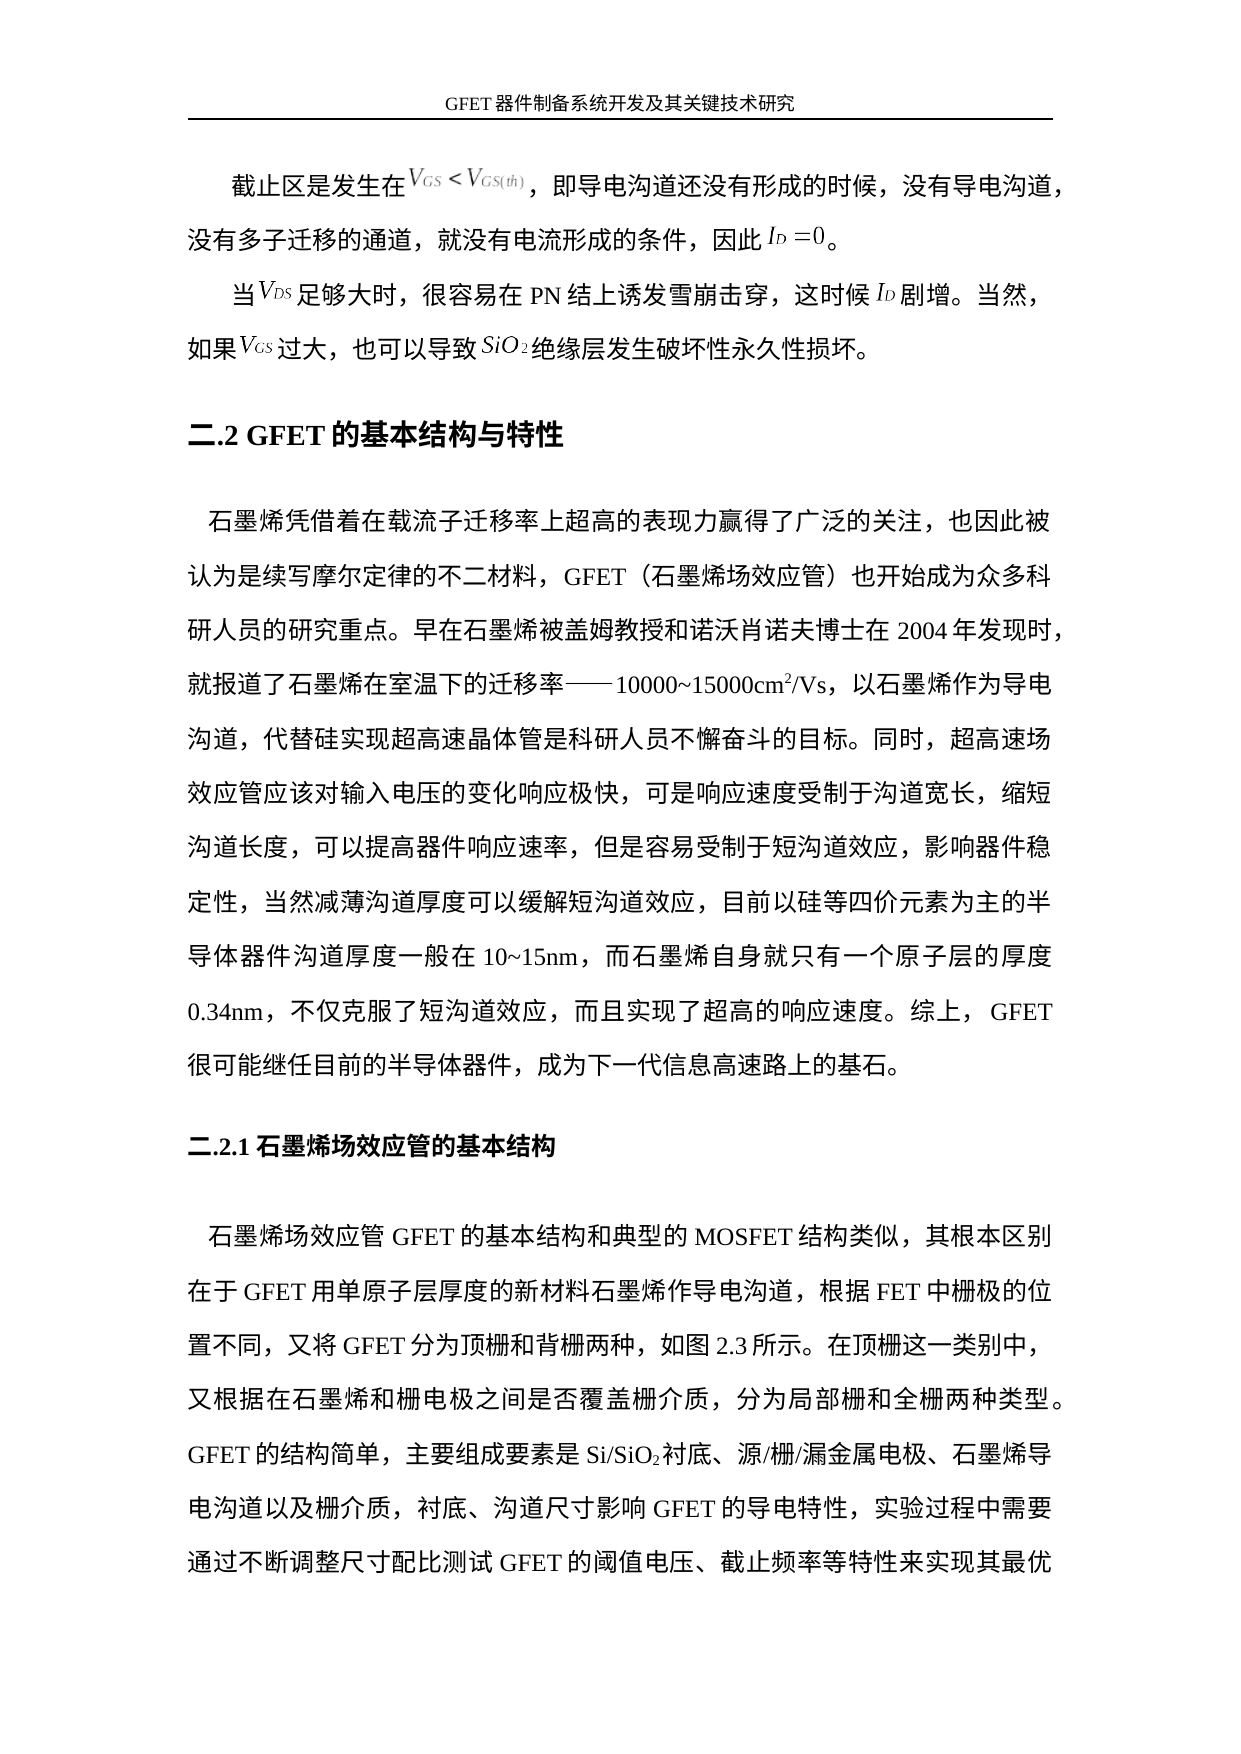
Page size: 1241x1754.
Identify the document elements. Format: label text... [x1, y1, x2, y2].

text 石墨烯凭借着在载流子迁移率上超高的表现力赢得了广泛的关注，也因此被认为是续写摩尔定律的不二材料，GFET（石墨烯场效应管）也开始成为众多科研人员的研究重点。早在石墨烯被盖姆教授和诺沃肖诺夫博士在2004年发现时，就报道了石墨烯在室温下的迁移率——10000~15000cm2/Vs，以石墨烯作为导电沟道，代替硅实现超高速晶体管是科研人员不懈奋斗的目标。同时，超高速场效应管应该对输入电压的变化响应极快，可是响应速度受制于沟道宽长，缩短沟道长度，可以提高器件响应速率，但是容易受制于短沟道效应，影响器件稳定性，当然减薄沟道厚度可以缓解短沟道效应，目前以硅等四价元素为主的半导体器件沟道厚度一般在10~15nm，而石墨烯自身就只有一个原子层的厚度0.34nm，不仅克服了短沟道效应，而且实现了超高的响应速度。综上，GFET很可能继任目前的半导体器件，成为下一代信息高速路上的基石。 [187, 502, 1053, 1082]
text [187, 1217, 1053, 1579]
subtitle GFET的基本结构与特性 [187, 411, 1053, 453]
subtitle 石墨烯场效应管的基本结构 [187, 1127, 1053, 1163]
text 当足够大时，很容易在PN结上诱发雪崩击穿，这时候剧增。当然，如果过大，也可以导致绝缘层发生破坏性永久性损坏。 [187, 275, 1053, 366]
text 截止区是发生在，即导电沟道还没有形成的时候，没有导电沟道，没有多子迁移的通道，就没有电流形成的条件，因此。 [187, 164, 1053, 257]
